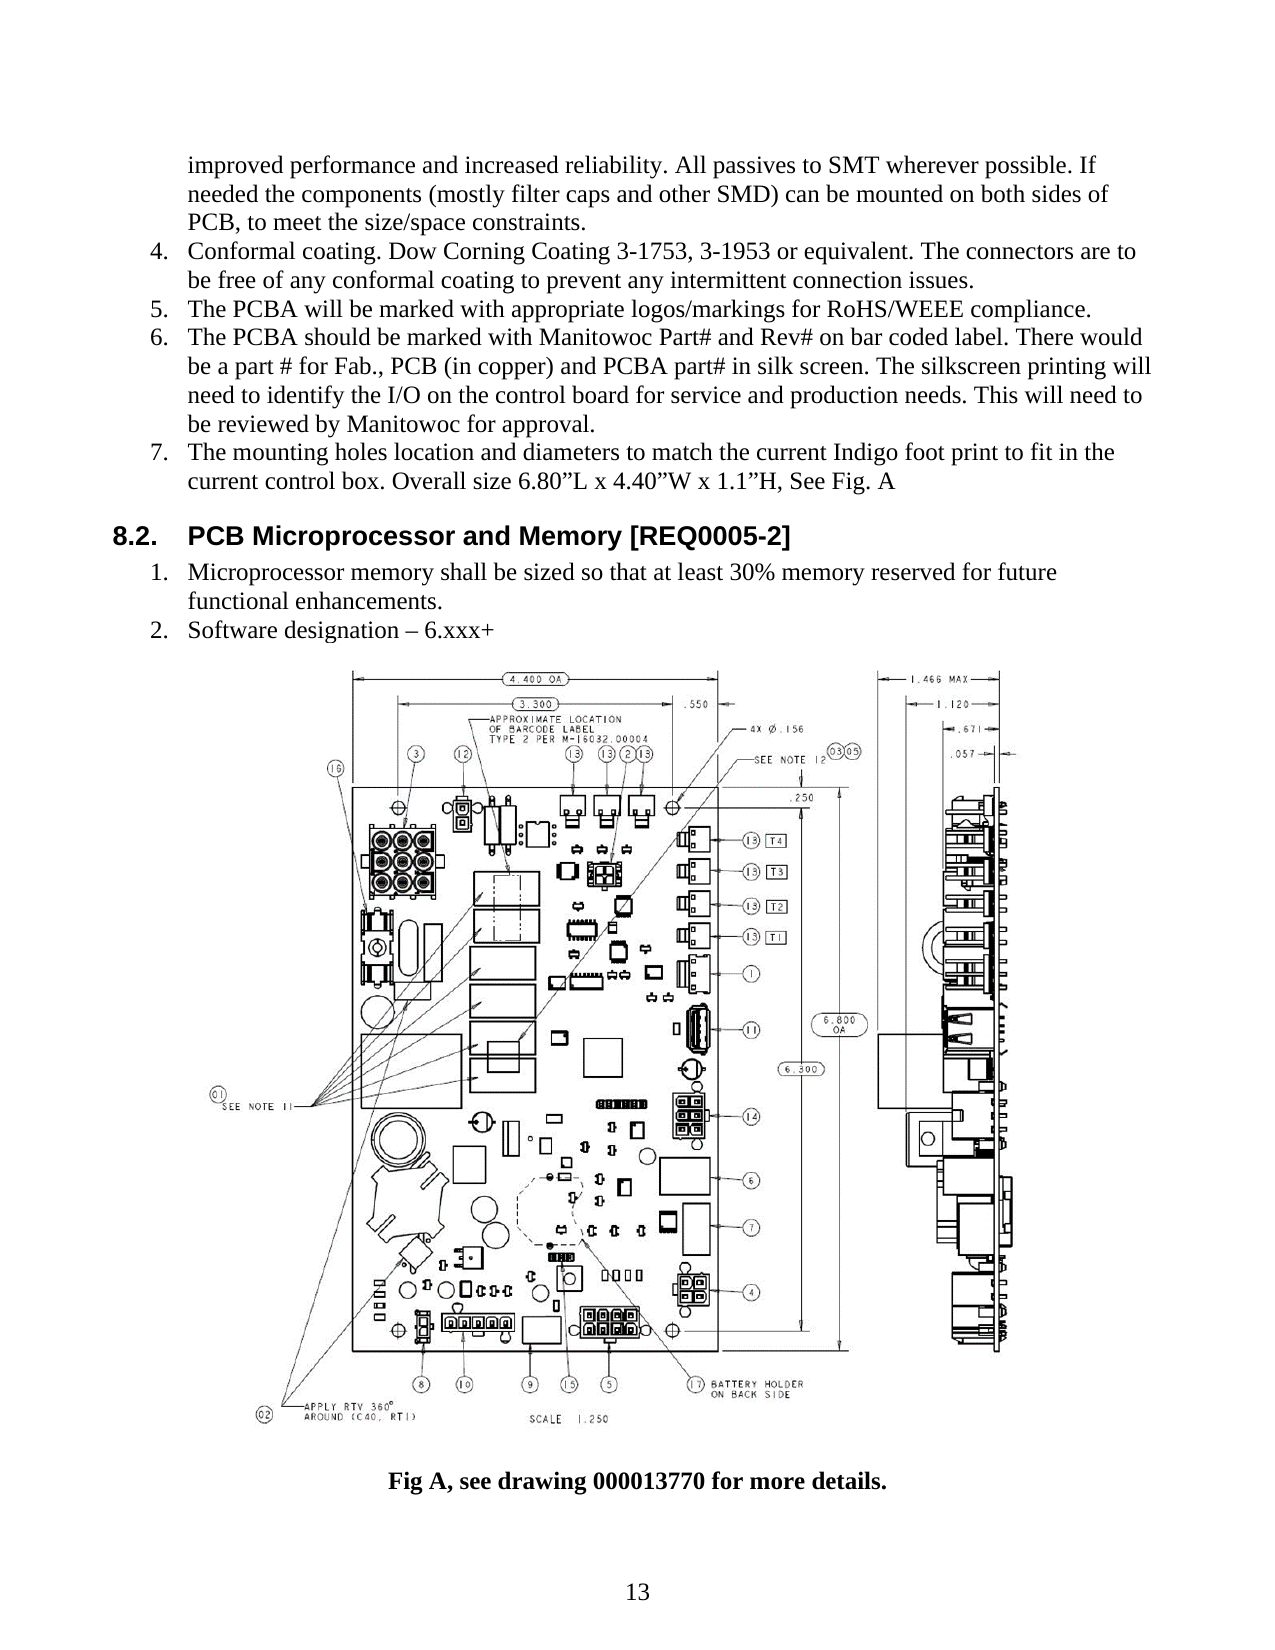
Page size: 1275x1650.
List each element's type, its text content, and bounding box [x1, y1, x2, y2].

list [150, 150, 1162, 236]
list Conformal coating. Dow Corning Coating 3-1753, 3-1953 or equivalent. The connectors are to be free of any conformal coating to prevent any intermittent connection issues. [150, 236, 1162, 294]
subtitle PCB Microprocessor and Memory [REQ0005-2] [112, 520, 1162, 551]
list Software designation – 6.xxx+ [150, 615, 1162, 644]
list The PCBA will be marked with appropriate logos/markings for RoHS/WEEE compliance. [150, 294, 1162, 322]
list The mounting holes location and diameters to match the current Indigo foot print to fit in the current control box. Overall size 6.80”L x 4.40”W x 1.1”H, See Fig. A [150, 437, 1162, 495]
list Microprocessor memory shall be sized so that at least 30% memory reserved for future functional enhancements. [150, 557, 1162, 615]
picture [184, 643, 1025, 1438]
text Fig A, see drawing 000013770 for more details. [112, 1466, 1162, 1495]
list The PCBA should be marked with Manitowoc Part# and Rev# on bar coded label. There would be a part # for Fab., PCB (in copper) and PCBA part# in silk screen. The silkscreen printing will need to identify the I/O on the control board for service and production needs. This will need to be reviewed by Manitowoc for approval. [150, 322, 1162, 437]
